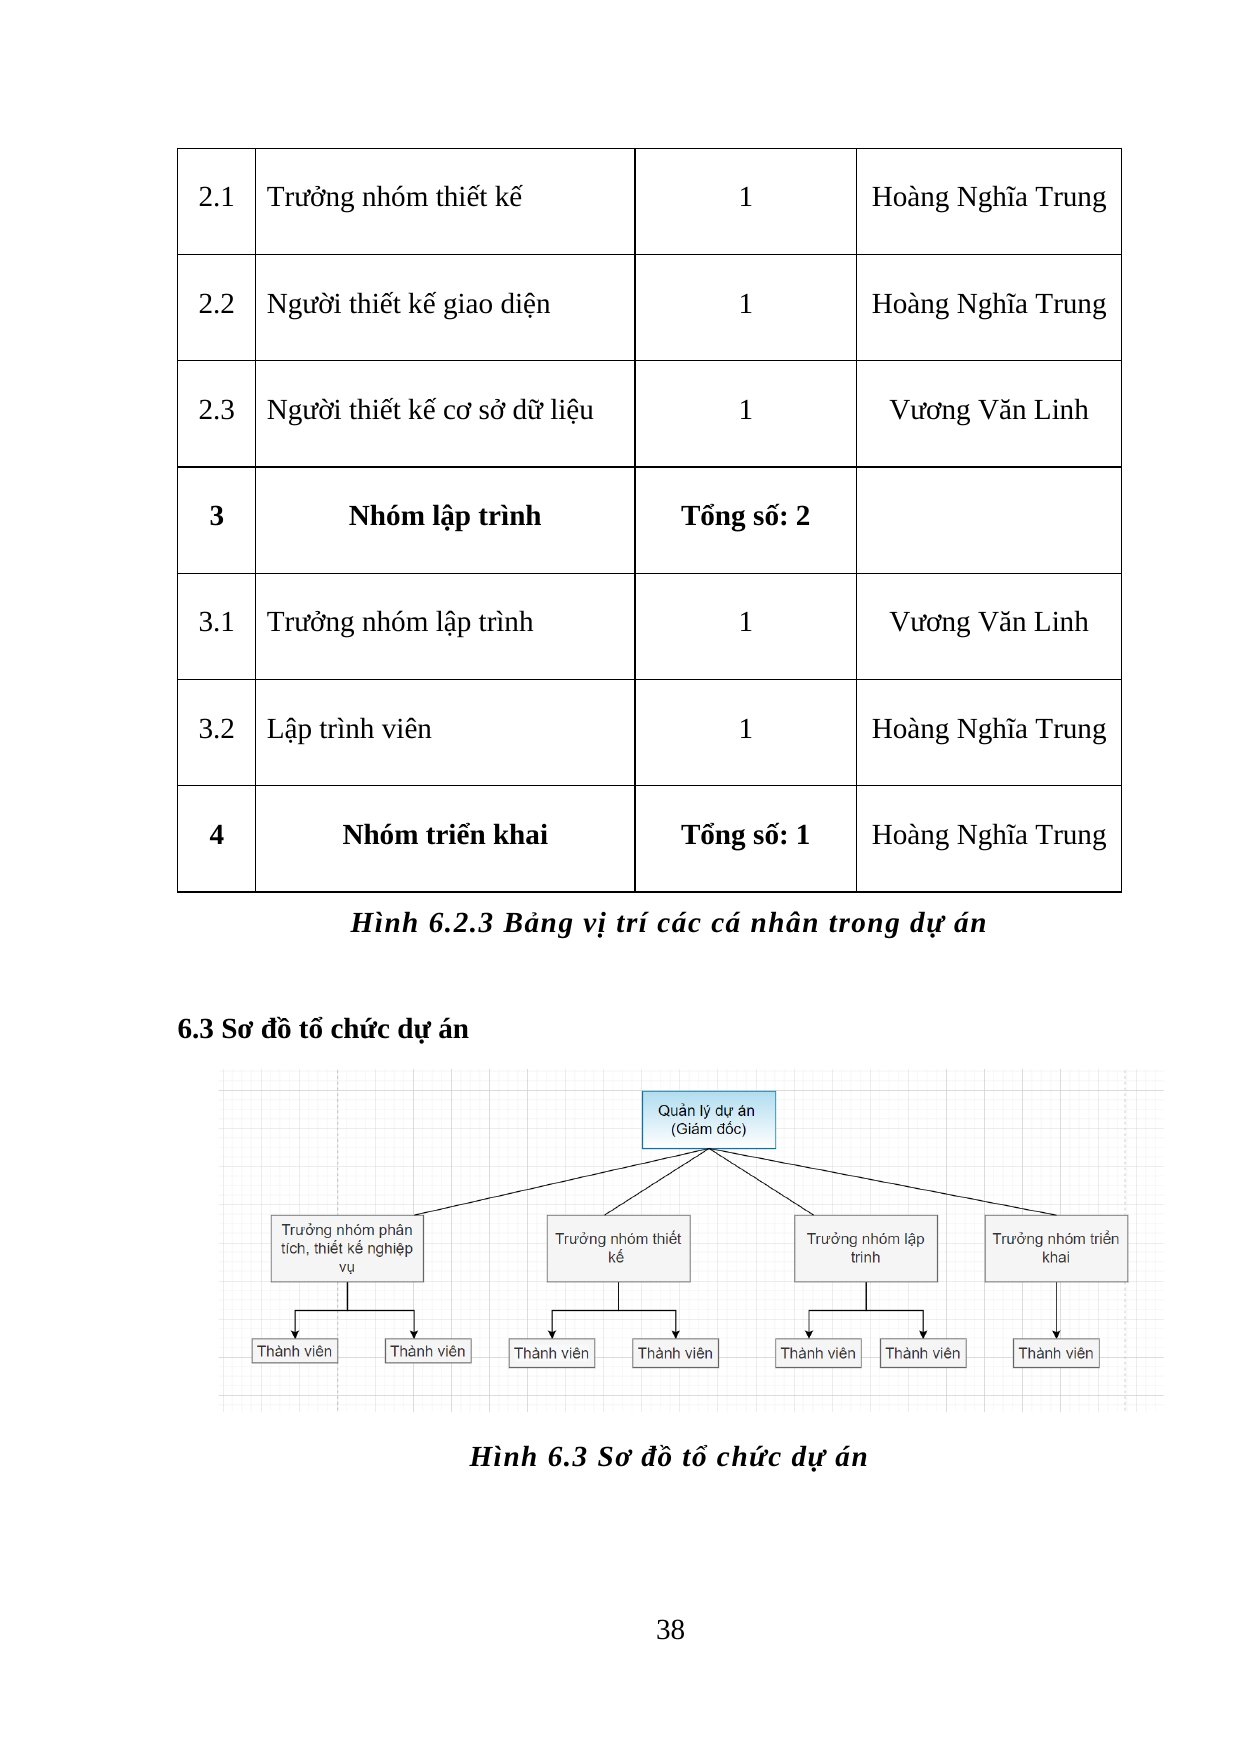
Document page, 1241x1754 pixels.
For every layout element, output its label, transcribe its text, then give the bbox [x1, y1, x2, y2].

picture [218, 1069, 1164, 1412]
table_cell Tổng số: 1 [636, 786, 856, 891]
table_cell 1 [636, 361, 856, 466]
table_cell Hoàng Nghĩa Trung [857, 786, 1121, 891]
table_cell Vương Văn Linh [857, 574, 1121, 679]
table_cell 4 [178, 786, 255, 891]
table_cell 2.3 [178, 361, 255, 466]
table_cell Hoàng Nghĩa Trung [857, 255, 1121, 360]
table_cell Lập trình viên [256, 680, 634, 785]
table_cell 3.1 [178, 574, 255, 679]
table_cell Nhóm lập trình [256, 468, 634, 573]
table_cell Tổng số: 2 [636, 468, 856, 573]
subtitle Hình 6.3 Sơ đồ tổ chức dự án [177, 1439, 1122, 1472]
table_cell Hoàng Nghĩa Trung [857, 149, 1121, 254]
table_cell 3.2 [178, 680, 255, 785]
subtitle Hình 6.2.3 Bảng vị trí các cá nhân trong dự án [177, 905, 1122, 938]
table_cell Nhóm triển khai [256, 786, 634, 891]
table_cell Hoàng Nghĩa Trung [857, 680, 1121, 785]
table_cell Trưởng nhóm thiết kế [256, 149, 634, 254]
table_cell 2.1 [178, 149, 255, 254]
table_cell 1 [636, 255, 856, 360]
table_cell 1 [636, 680, 856, 785]
table_cell 3 [178, 468, 255, 573]
subtitle 6.3 Sơ đồ tổ chức dự án [177, 1011, 1122, 1045]
table_cell 1 [636, 149, 856, 254]
table_cell [857, 468, 1121, 573]
table_cell Trưởng nhóm lập trình [256, 574, 634, 679]
table_cell Người thiết kế giao diện [256, 255, 634, 360]
table_cell Vương Văn Linh [857, 361, 1121, 466]
table_cell 1 [636, 574, 856, 679]
table_cell Người thiết kế cơ sở dữ liệu [256, 361, 634, 466]
table_cell 2.2 [178, 255, 255, 360]
